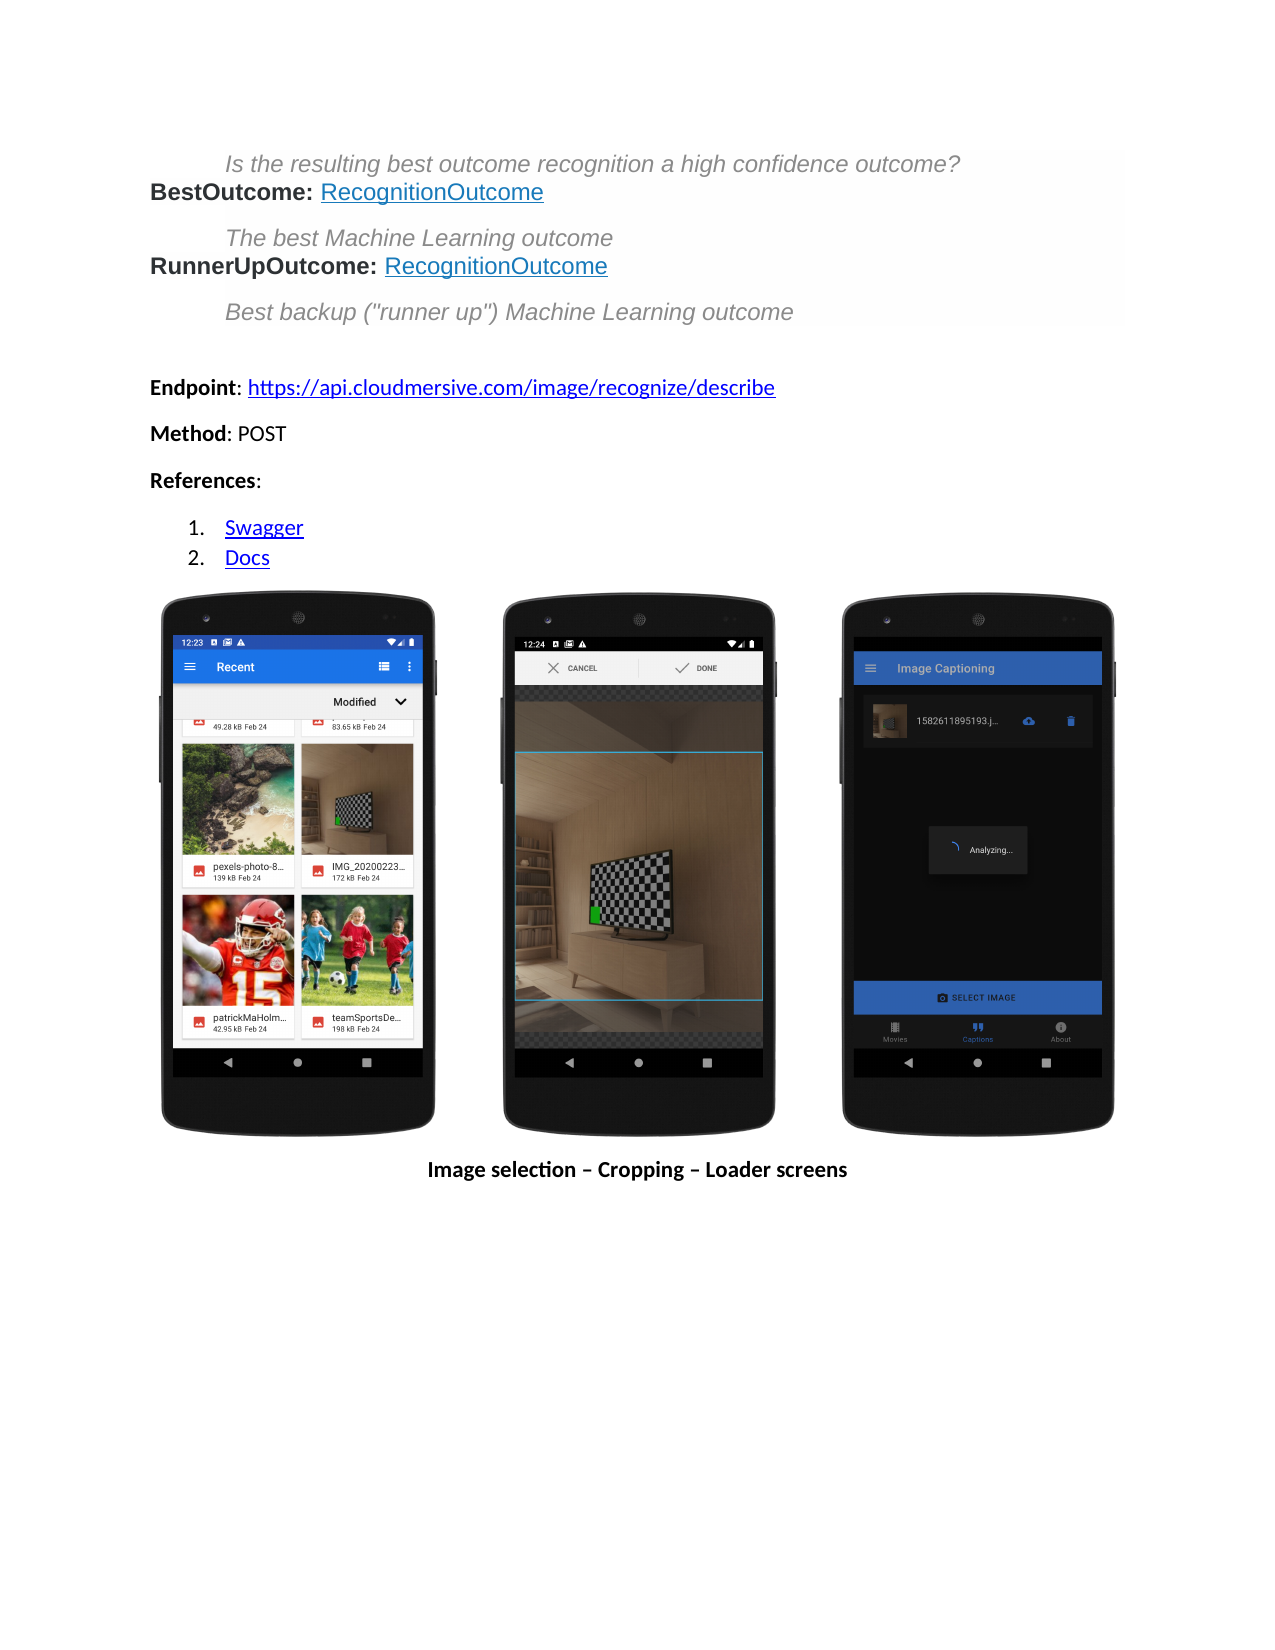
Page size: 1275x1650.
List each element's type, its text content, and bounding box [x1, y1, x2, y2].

text Image selection – Cropping – Loader screens [150, 1155, 1125, 1183]
text Endpoint: https://api.cloudmersive.com/image/recognize/describe [150, 373, 1125, 401]
text References: [150, 466, 1125, 494]
list Swagger [187, 513, 1125, 541]
list Docs [187, 543, 1125, 571]
text The best Machine Learning outcome [225, 224, 1125, 252]
picture [158, 590, 438, 1137]
text Method: POST [150, 419, 1125, 447]
picture [500, 592, 778, 1137]
text RunnerUpOutcome: RecognitionOutcome [150, 252, 1125, 279]
text Best backup ("runner up") Machine Learning outcome [225, 298, 1125, 326]
text BestOutcome: RecognitionOutcome [150, 178, 1125, 205]
picture [839, 592, 1117, 1137]
text Is the resulting best outcome recognition a high confidence outcome? [225, 150, 1125, 178]
